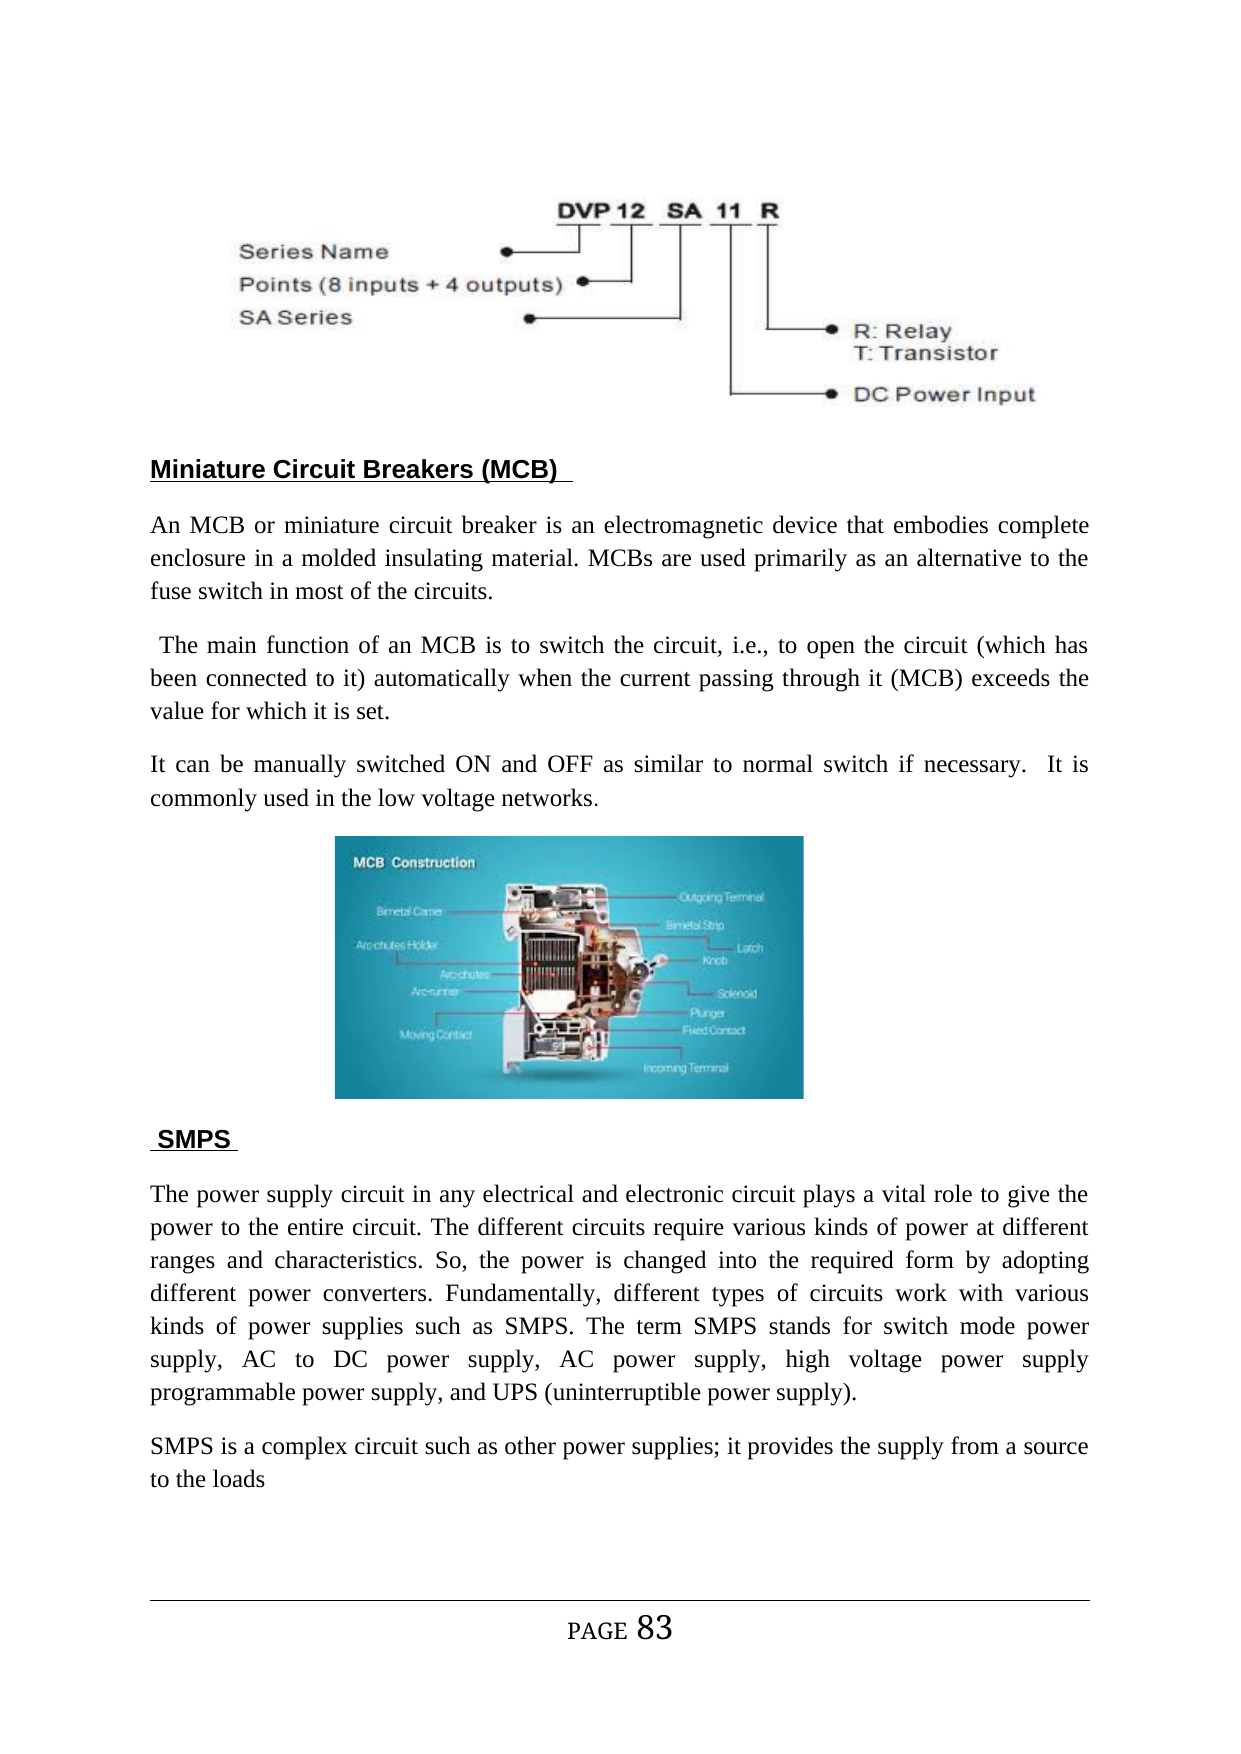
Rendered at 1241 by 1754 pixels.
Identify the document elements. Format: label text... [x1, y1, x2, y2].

picture [215, 150, 1062, 429]
picture [334, 836, 804, 1099]
text It can be manually switched ON and OFF as similar to normal switch if necessary. It is commonly used in the low voltage networks. [150, 749, 1090, 811]
text SMPS [150, 1124, 1090, 1153]
text The main function of an MCB is to switch the circuit, i.e., to open the circuit (which has been connected to it) automatically when the current passing through it (MCB) exceeds the value for which it is set. [150, 630, 1090, 724]
text SMPS is a complex circuit such as other power supplies; it provides the supply from a source to the loads [150, 1431, 1090, 1493]
text The power supply circuit in any electrical and electronic circuit plays a vital role to give the power to the entire circuit. The different circuits require various kinds of power at different ranges and characteristics. So, the power is changed into the required form by adopting different power converters. Fundamentally, different types of circuits work with various kinds of power supplies such as SMPS. The term SMPS stands for switch mode power supply, AC to DC power supply, AC power supply, high voltage power supply programmable power supply, and UPS (uninterruptible power supply). [150, 1179, 1090, 1406]
text An MCB or miniature circuit breaker is an electromagnetic device that embodies complete enclosure in a molded insulating material. MCBs are used primarily as an alternative to the fuse switch in most of the circuits. [150, 510, 1090, 604]
text Miniature Circuit Breakers (MCB) [150, 454, 1090, 484]
